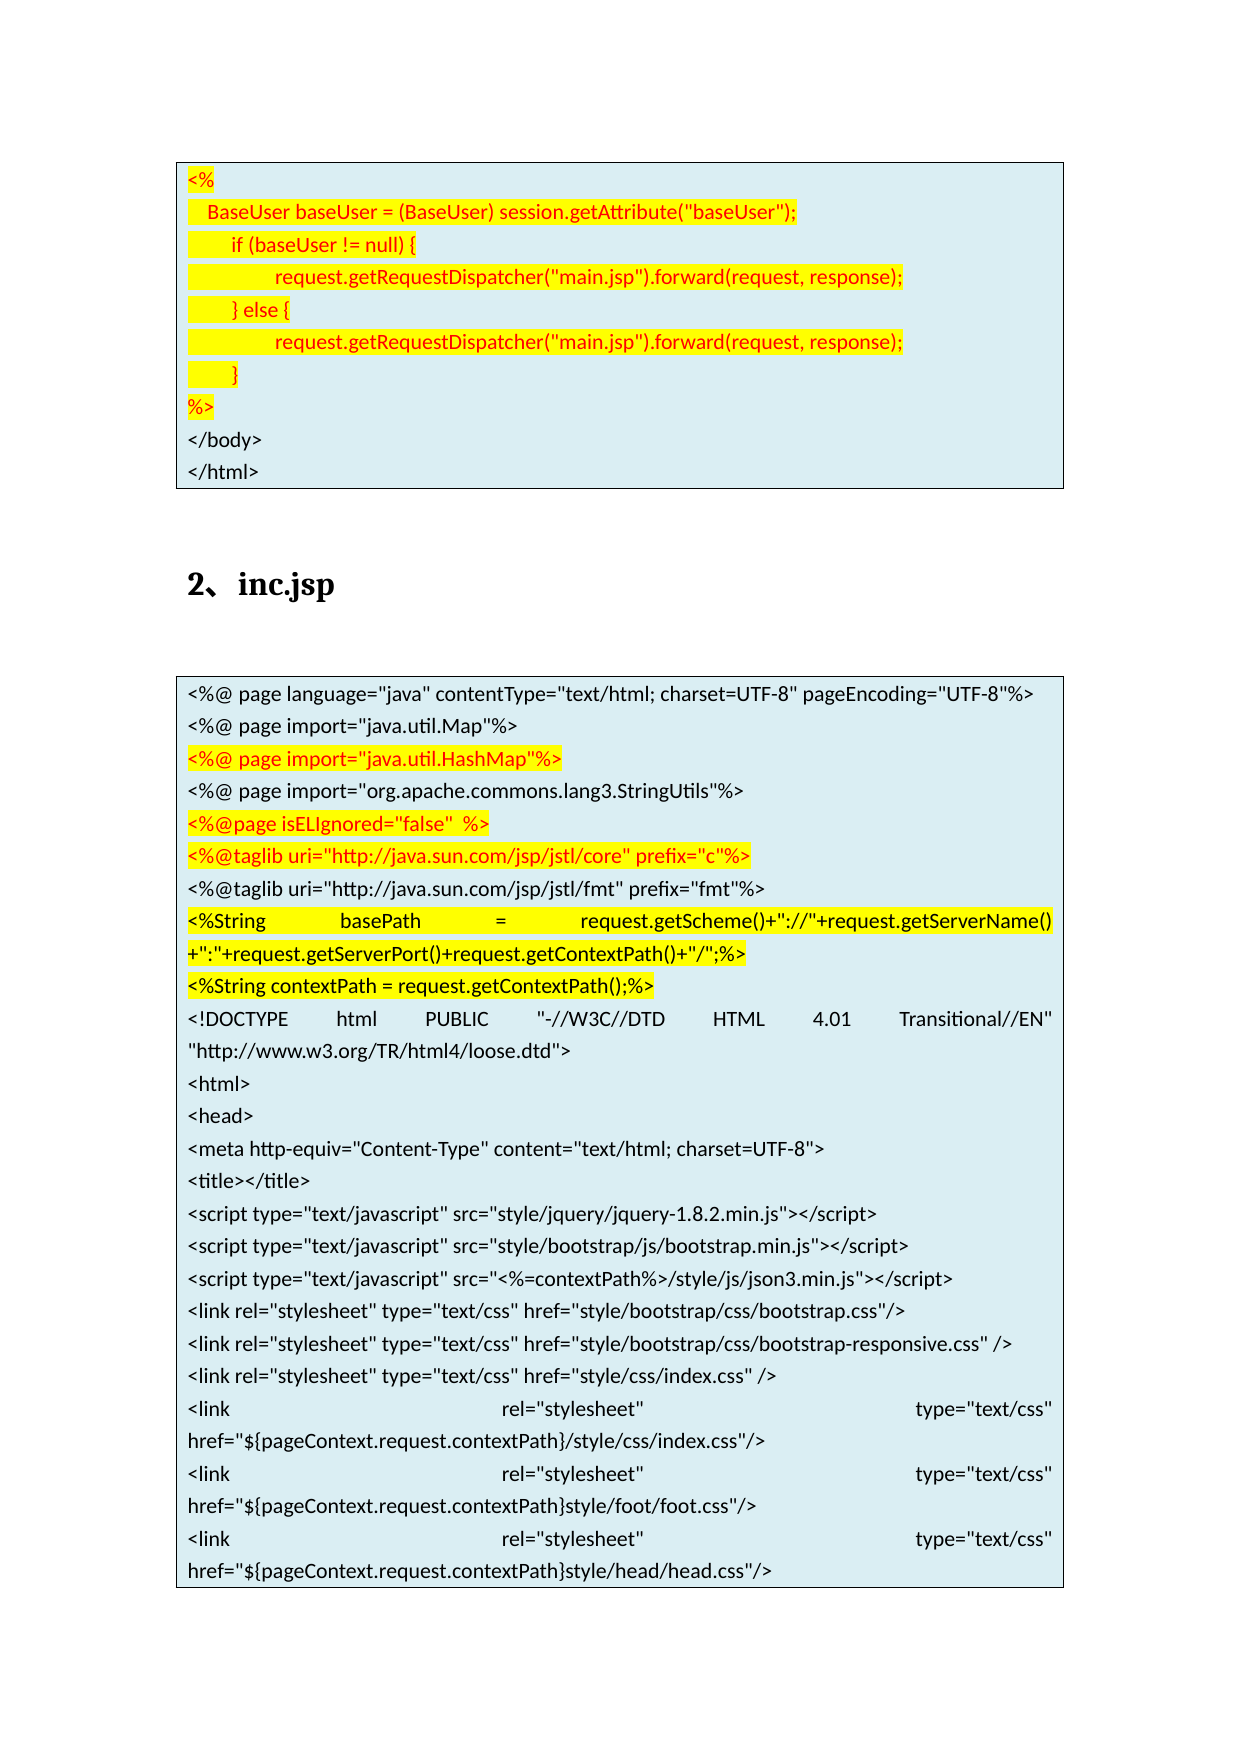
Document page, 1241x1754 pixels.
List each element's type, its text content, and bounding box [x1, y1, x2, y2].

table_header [177, 163, 1063, 488]
subtitle 2、inc.jsp [187, 549, 1053, 614]
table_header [177, 677, 1063, 1587]
